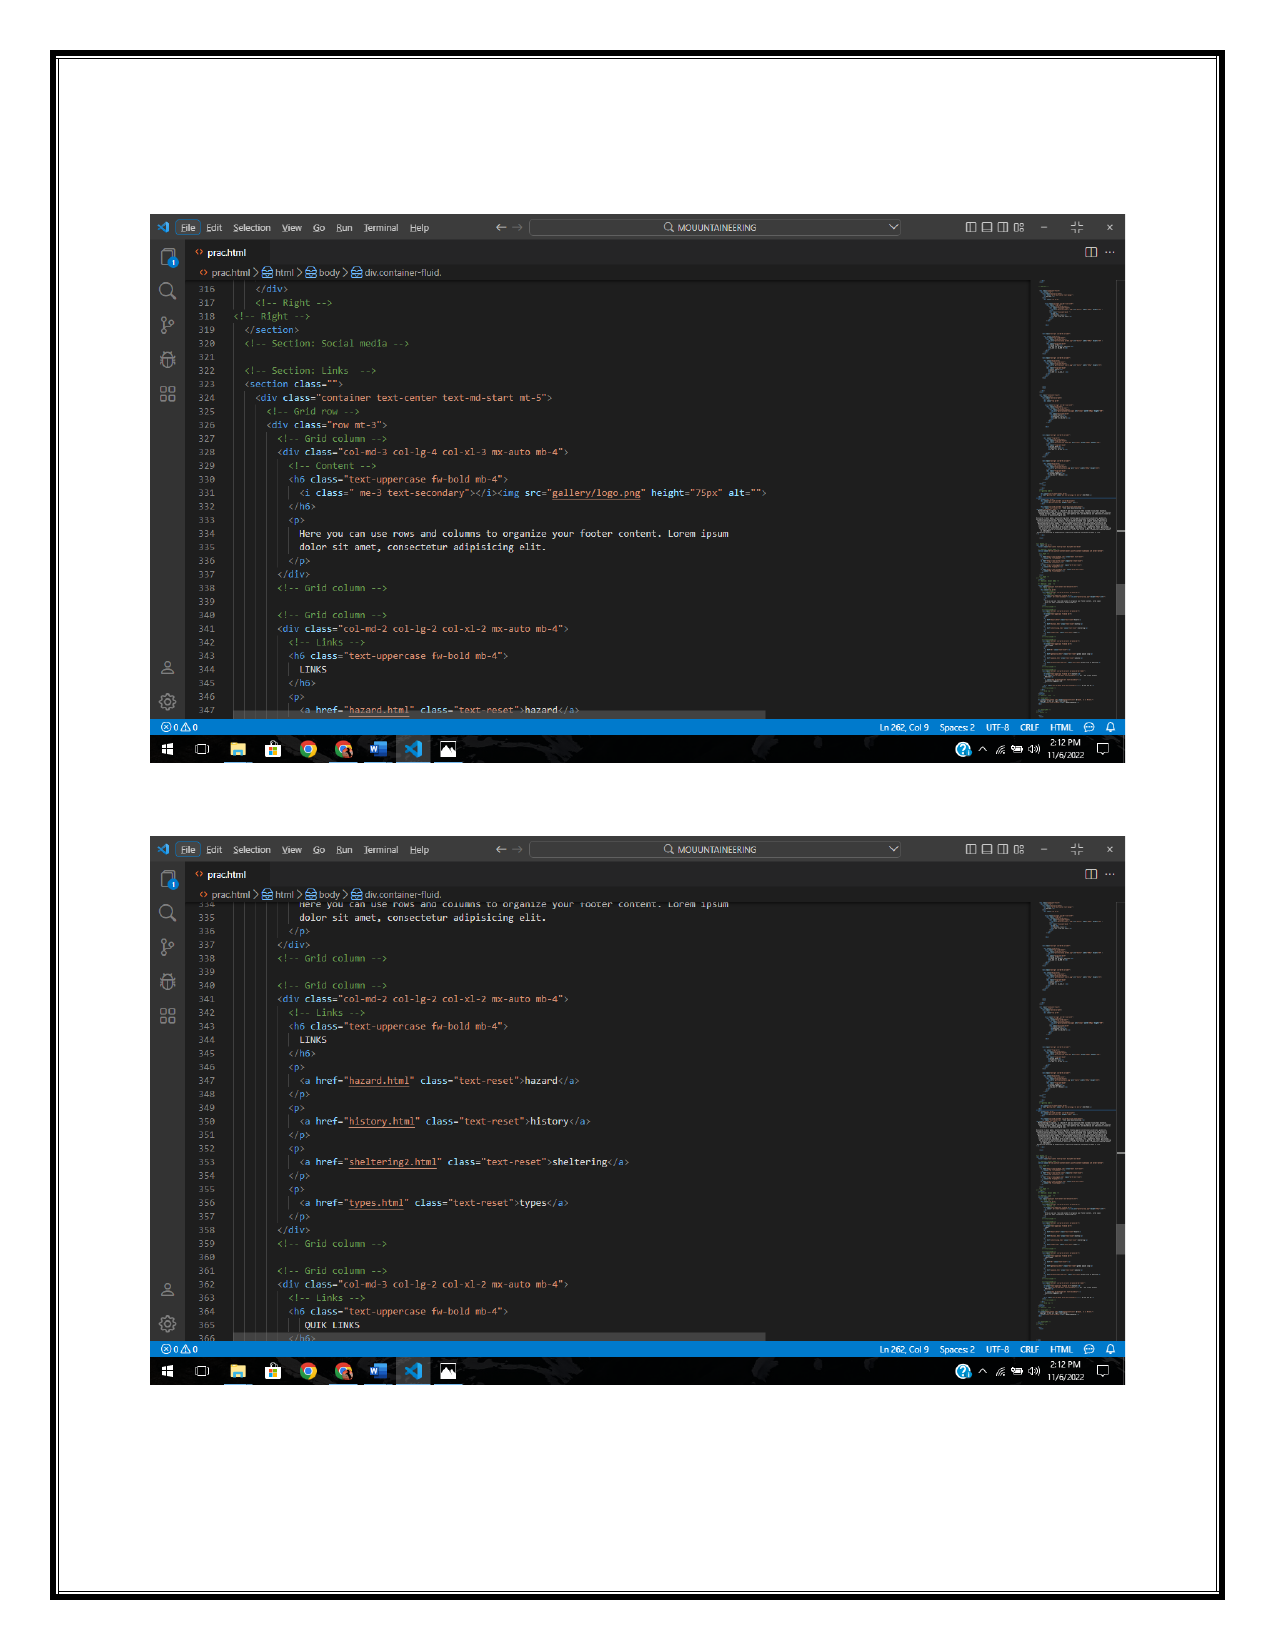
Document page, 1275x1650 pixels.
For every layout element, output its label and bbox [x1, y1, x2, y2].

picture [150, 214, 1125, 763]
picture [150, 836, 1125, 1385]
